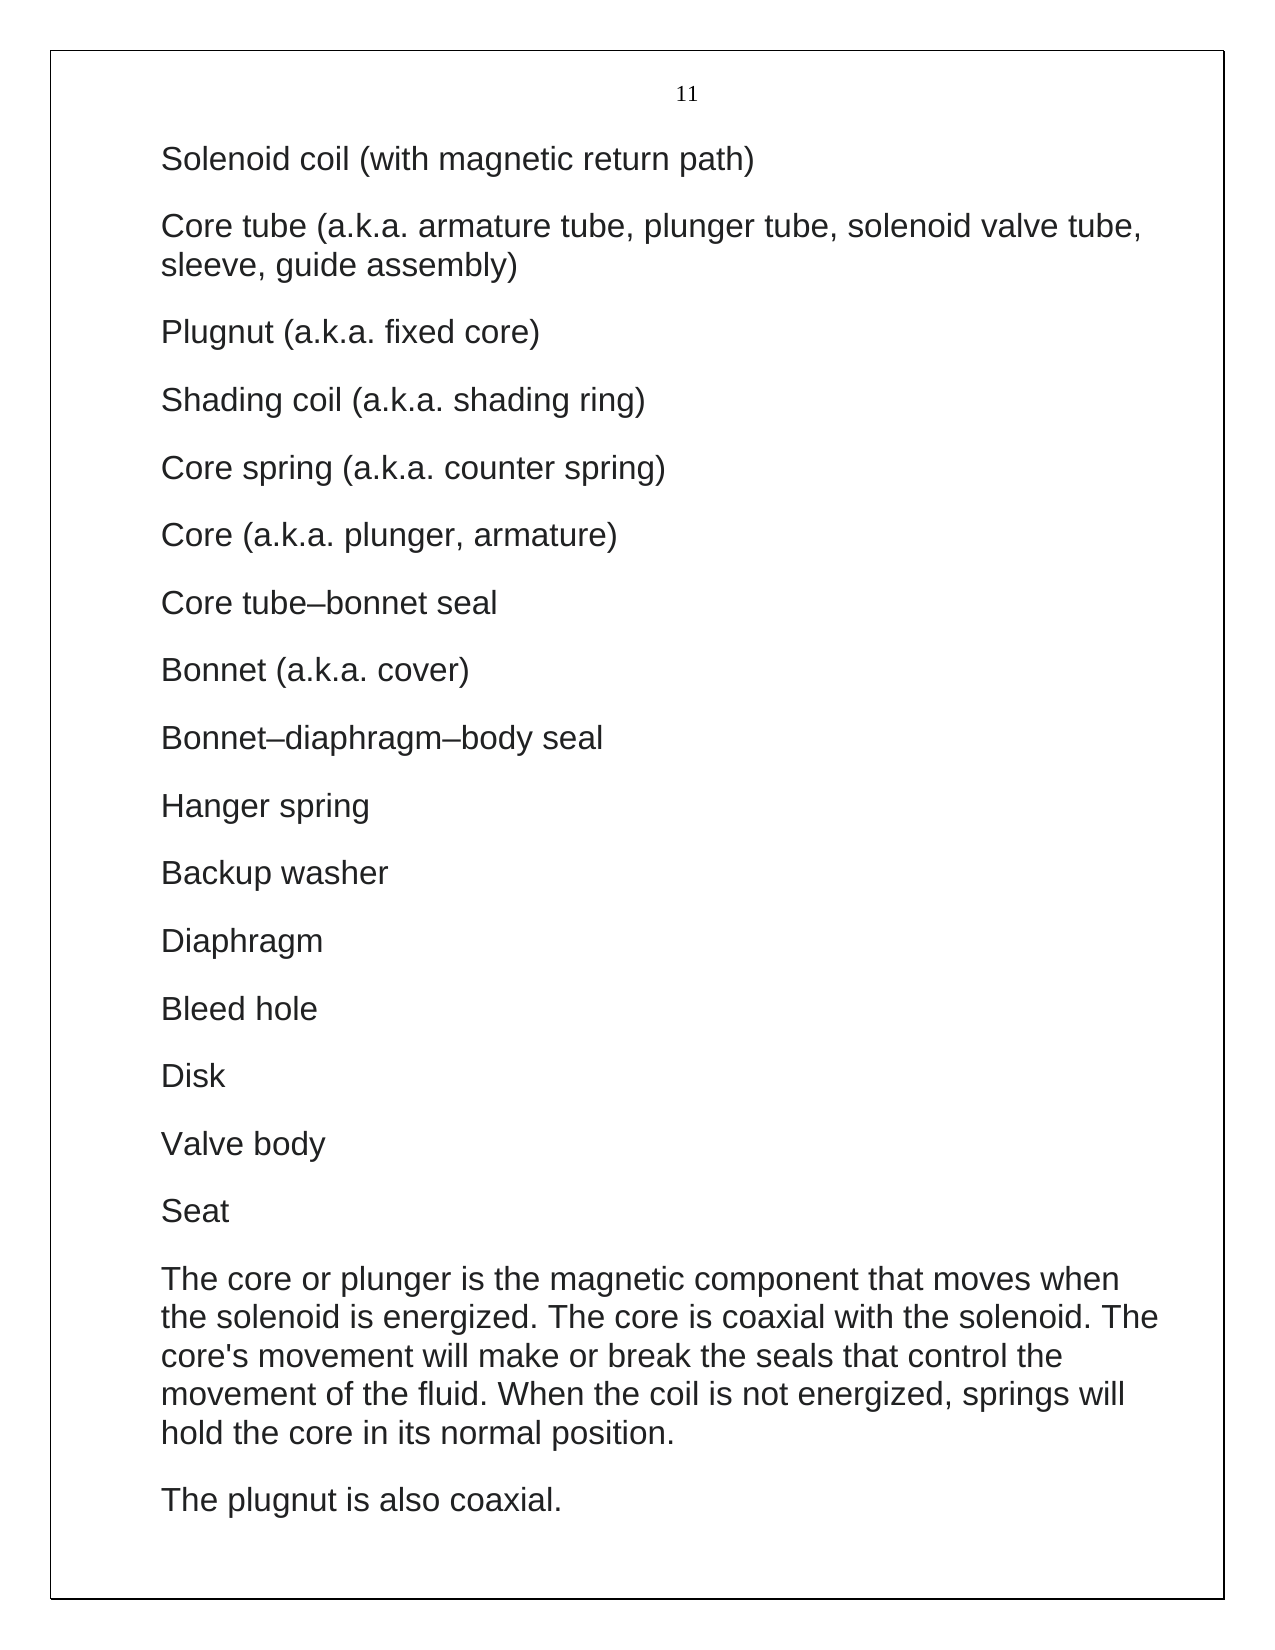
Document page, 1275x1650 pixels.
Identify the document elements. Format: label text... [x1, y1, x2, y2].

text Disk [161, 1056, 1167, 1094]
text Core (a.k.a. plunger, armature) [161, 515, 1167, 554]
text Bonnet–diaphragm–body seal [161, 718, 1167, 757]
text Solenoid coil (with magnetic return path) [161, 139, 1167, 177]
text Backup washer [161, 853, 1167, 892]
text Valve body [161, 1124, 1167, 1162]
text The core or plunger is the magnetic component that moves when the solenoid is energized. The core is coaxial with the solenoid. The core's movement will make or break the seals that control the movement of the fluid. When the coil is not energized, springs will hold the core in its normal position. [161, 1259, 1167, 1451]
text The plugnut is also coaxial. [161, 1480, 1167, 1519]
text Bleed hole [161, 988, 1167, 1027]
text Hanger spring [161, 786, 1167, 824]
text Seat [161, 1191, 1167, 1230]
text Core tube–bonnet seal [161, 583, 1167, 621]
text Diaphragm [161, 921, 1167, 959]
text Core spring (a.k.a. counter spring) [161, 448, 1167, 486]
text Core tube (a.k.a. armature tube, plunger tube, solenoid valve tube, sleeve, guide assembly) [161, 206, 1167, 283]
text Shading coil (a.k.a. shading ring) [161, 380, 1167, 418]
text Plugnut (a.k.a. fixed core) [161, 312, 1167, 351]
text Bonnet (a.k.a. cover) [161, 651, 1167, 689]
